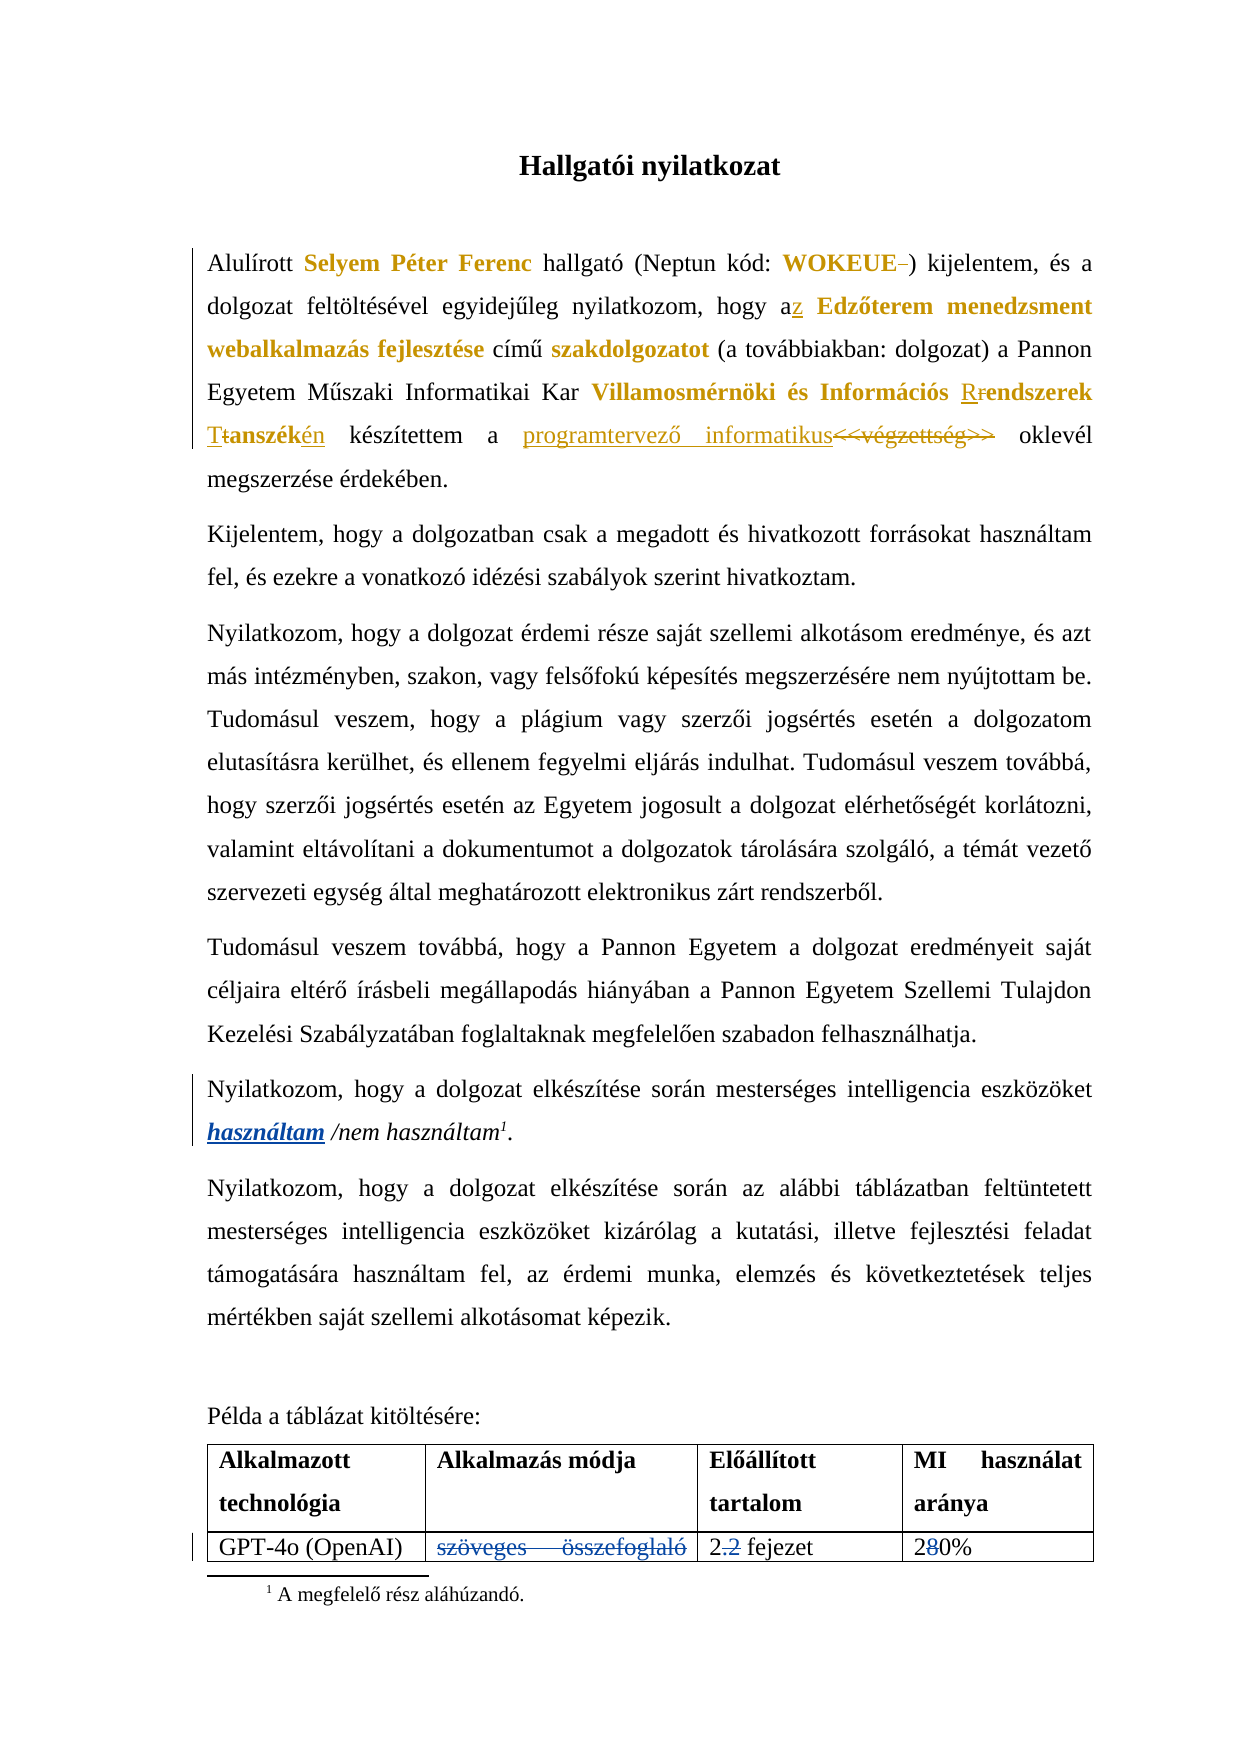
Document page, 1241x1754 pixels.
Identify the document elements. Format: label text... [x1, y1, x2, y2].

text Nyilatkozom, hogy a dolgozat érdemi része saját szellemi alkotásom eredménye, és azt más intézményben, szakon, vagy felsőfokú képesítés megszerzésére nem nyújtottam be. Tudomásul veszem, hogy a plágium vagy szerzői jogsértés esetén a dolgozatom elutasításra kerülhet, és ellenem fegyelmi eljárás indulhat. Tudomásul veszem továbbá, hogy szerzői jogsértés esetén az Egyetem jogosult a dolgozat elérhetőségét korlátozni, valamint eltávolítani a dokumentumot a dolgozatok tárolására szolgáló, a témát vezető szervezeti egység által meghatározott elektronikus zárt rendszerből. [207, 618, 1092, 906]
text Tudomásul veszem továbbá, hogy a Pannon Egyetem a dolgozat eredményeit saját céljaira eltérő írásbeli megállapodás hiányában a Pannon Egyetem Szellemi Tulajdon Kezelési Szabályzatában foglaltaknak megfelelően szabadon felhasználhatja. [207, 932, 1092, 1047]
table_header Alkalmazott technológia [208, 1445, 425, 1531]
text Nyilatkozom, hogy a dolgozat elkészítése során az alábbi táblázatban feltüntetett mesterséges intelligencia eszközöket kizárólag a kutatási, illetve fejlesztési feladat támogatására használtam fel, az érdemi munka, elemzés és következtetések teljes mértékben saját szellemi alkotásomat képezik. [207, 1173, 1092, 1331]
table_cell 20% [903, 1533, 1093, 1561]
table_header Alkalmazás módja [426, 1445, 697, 1531]
table_cell GPT-4o (OpenAI) [208, 1533, 425, 1561]
text Alulírott Selyem Péter Ferenc hallgató (Neptun kód: WOKEUE) kijelentem, és a dolgozat feltöltésével egyidejűleg nyilatkozom, hogy a Edzőterem menedzsment webalkalmazás fejlesztése című szakdolgozatot (a továbbiakban: dolgozat) a Pannon Egyetem Műszaki Informatikai Kar Villamosmérnöki és Információs endszerek anszék készítettem a oklevél megszerzése érdekében. [207, 248, 1092, 492]
title Hallgatói nyilatkozat [207, 148, 1092, 181]
table_header MI használat aránya [903, 1445, 1093, 1531]
text Kijelentem, hogy a dolgozatban csak a megadott és hivatkozott forrásokat használtam fel, és ezekre a vonatkozó idézési szabályok szerint hivatkoztam. [207, 519, 1092, 591]
text Példa a táblázat kitöltésére: [207, 1401, 1092, 1430]
table_header Előállított tartalom [698, 1445, 902, 1531]
table_cell [426, 1533, 697, 1561]
table_cell 2 fejezet [698, 1533, 902, 1561]
text Nyilatkozom, hogy a dolgozat elkészítése során mesterséges intelligencia eszközöket használtam /nem használtam. [207, 1074, 1092, 1146]
